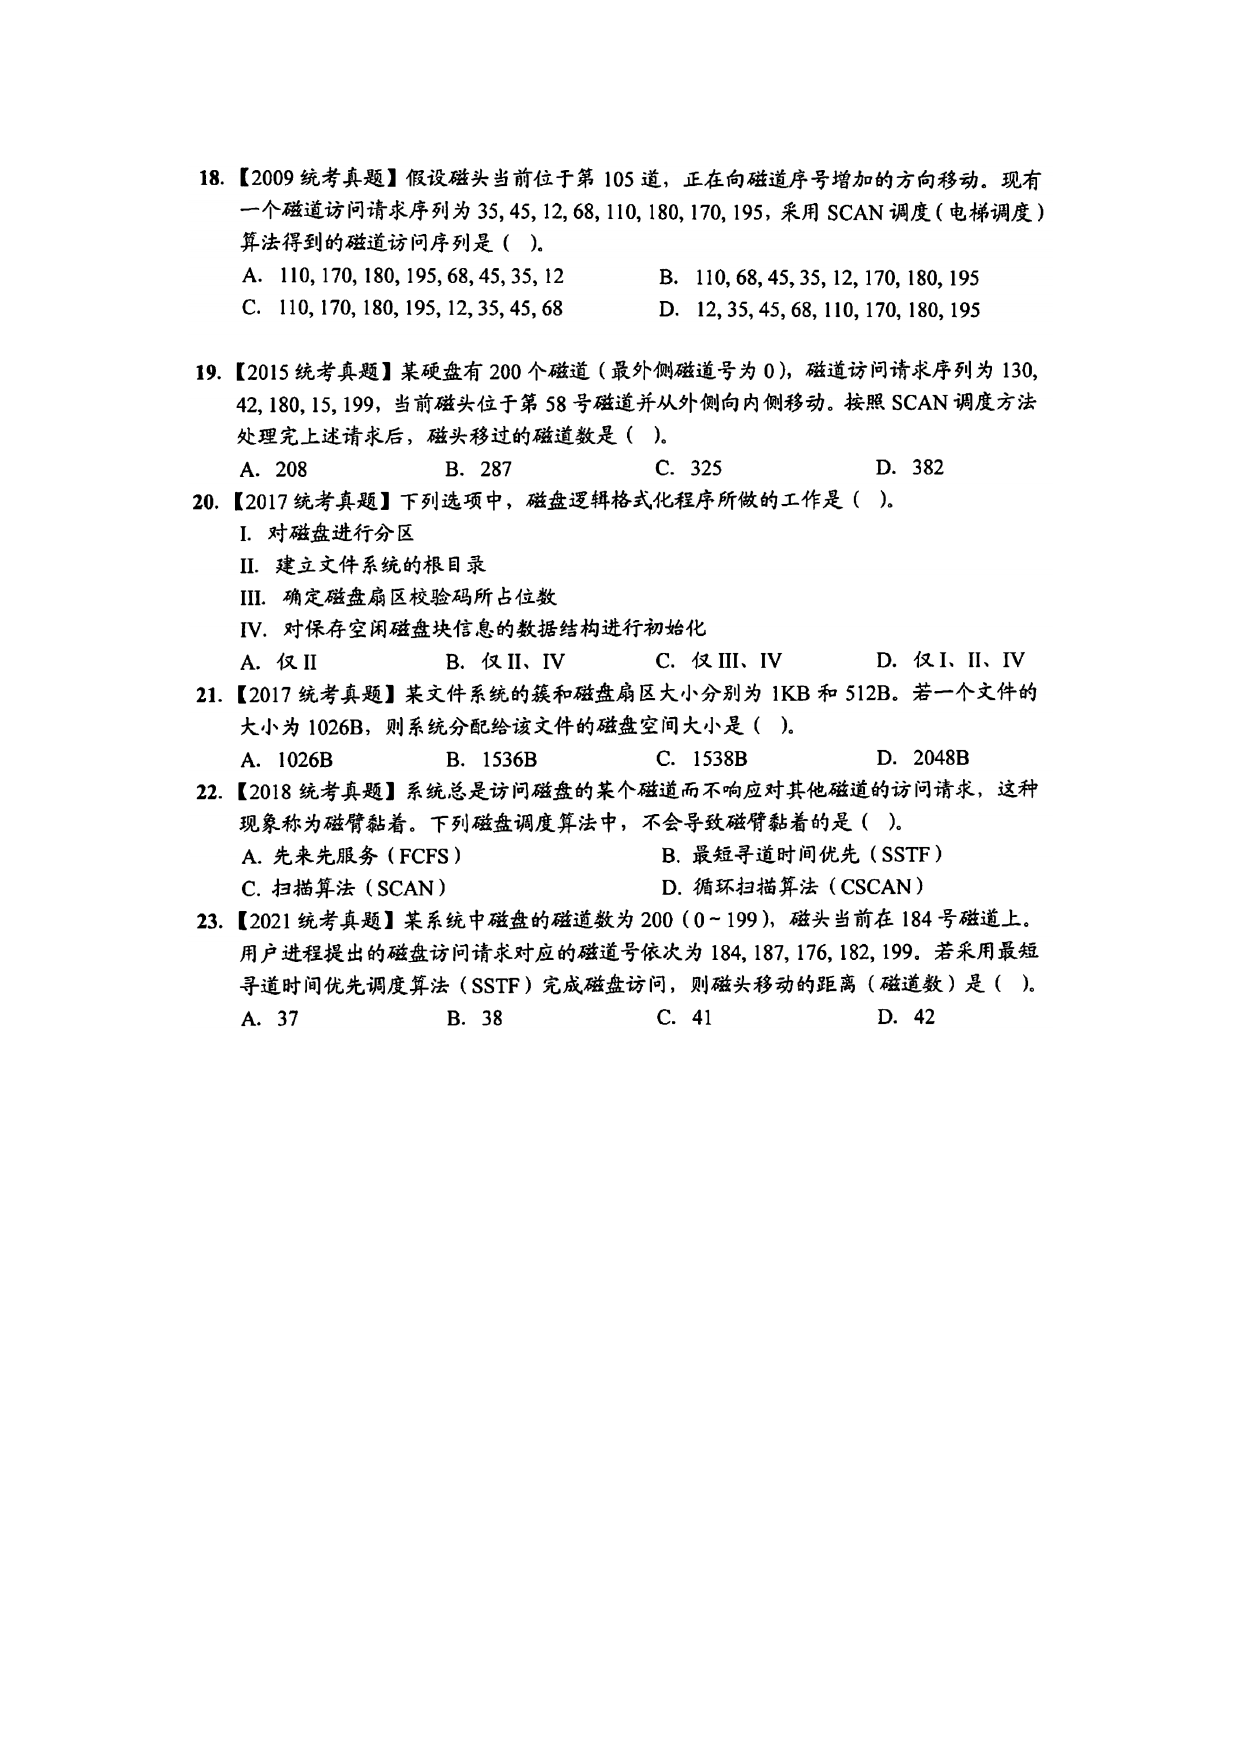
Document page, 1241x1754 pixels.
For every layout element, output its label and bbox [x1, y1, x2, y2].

picture [187, 357, 1053, 1034]
picture [187, 162, 1053, 336]
